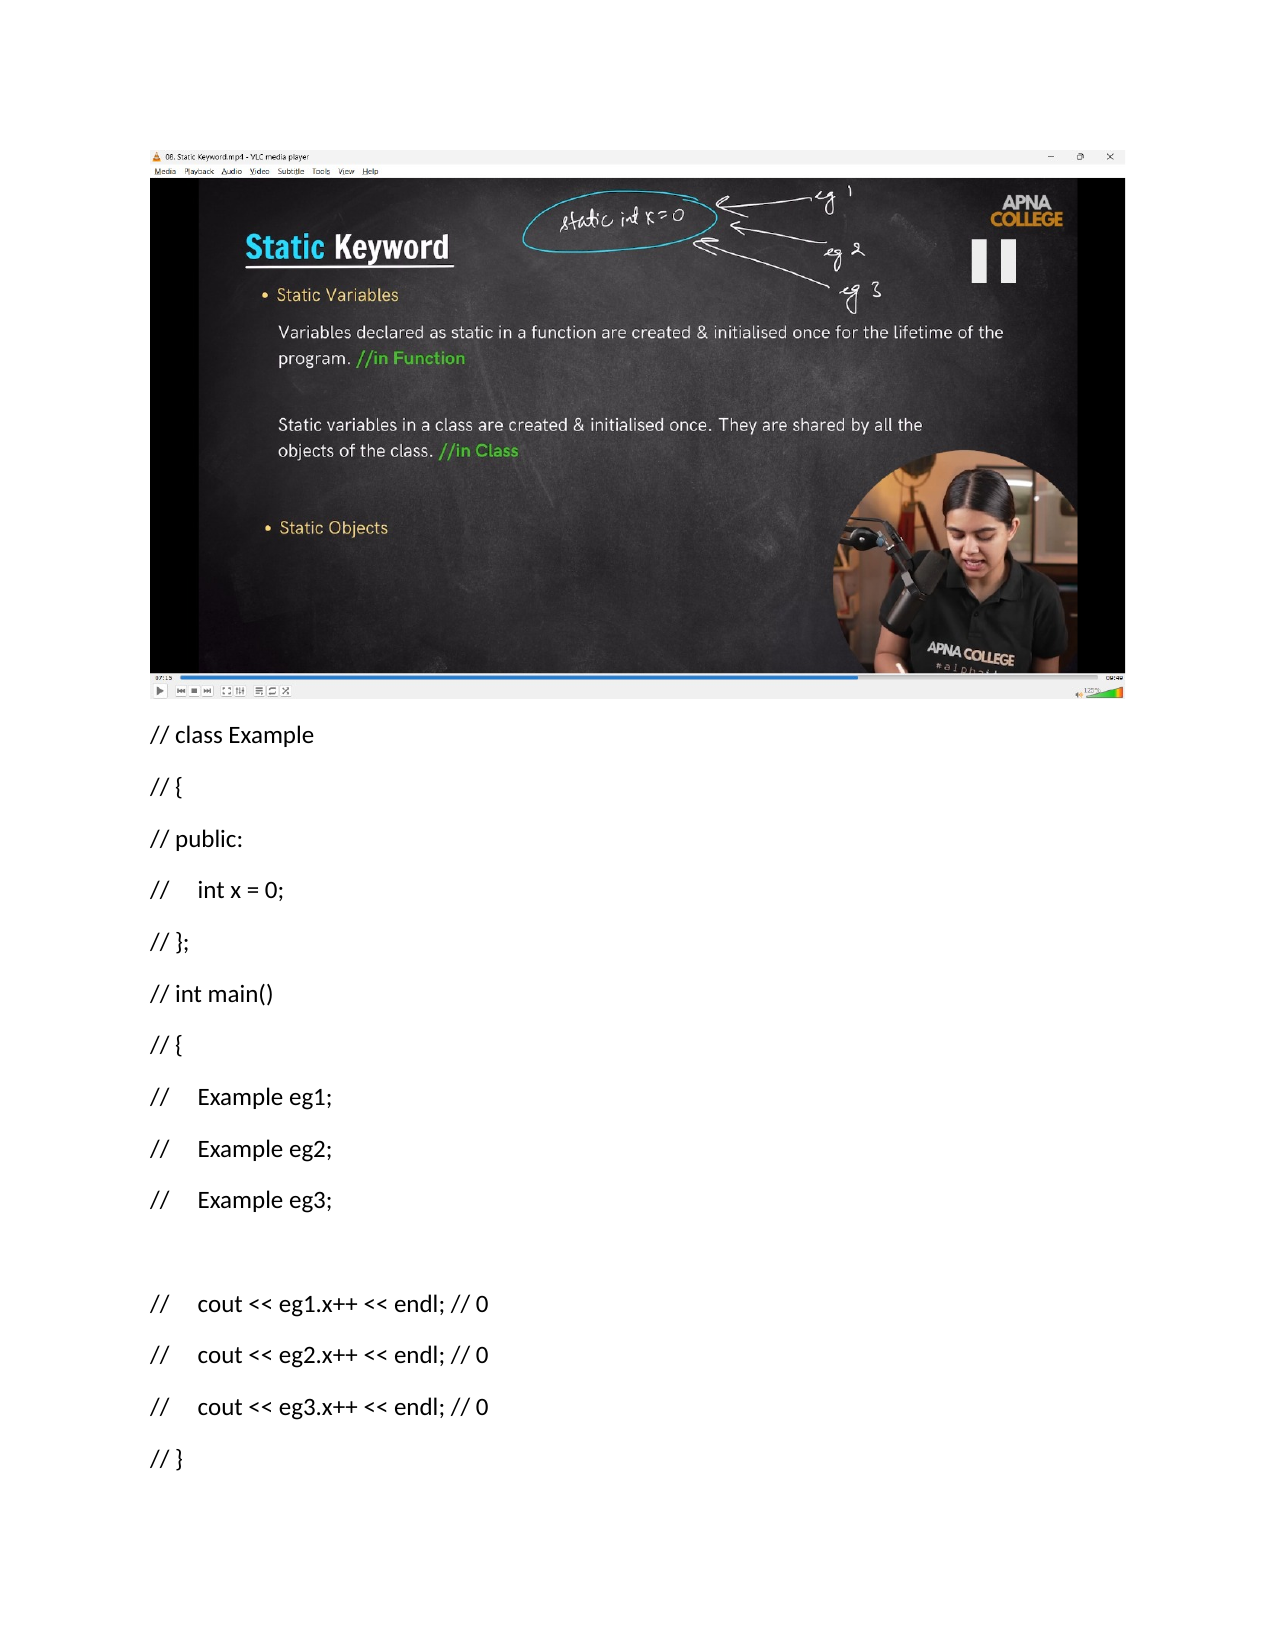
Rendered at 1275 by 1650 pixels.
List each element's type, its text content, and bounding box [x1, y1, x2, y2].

text // }; [150, 926, 1125, 957]
text // Example eg2; [150, 1133, 1125, 1163]
text // { [150, 771, 1125, 802]
text // { [150, 1029, 1125, 1060]
text // int main() [150, 978, 1125, 1008]
text // public: [150, 823, 1125, 853]
text // } [150, 1443, 1125, 1473]
text // int x = 0; [150, 874, 1125, 905]
text // class Example [150, 719, 1125, 750]
text // Example eg1; [150, 1081, 1125, 1112]
picture [150, 150, 1125, 699]
text // cout << eg2.x++ << endl; // 0 [150, 1339, 1125, 1370]
text // cout << eg3.x++ << endl; // 0 [150, 1391, 1125, 1422]
text // Example eg3; [150, 1184, 1125, 1215]
text // cout << eg1.x++ << endl; // 0 [150, 1288, 1125, 1318]
